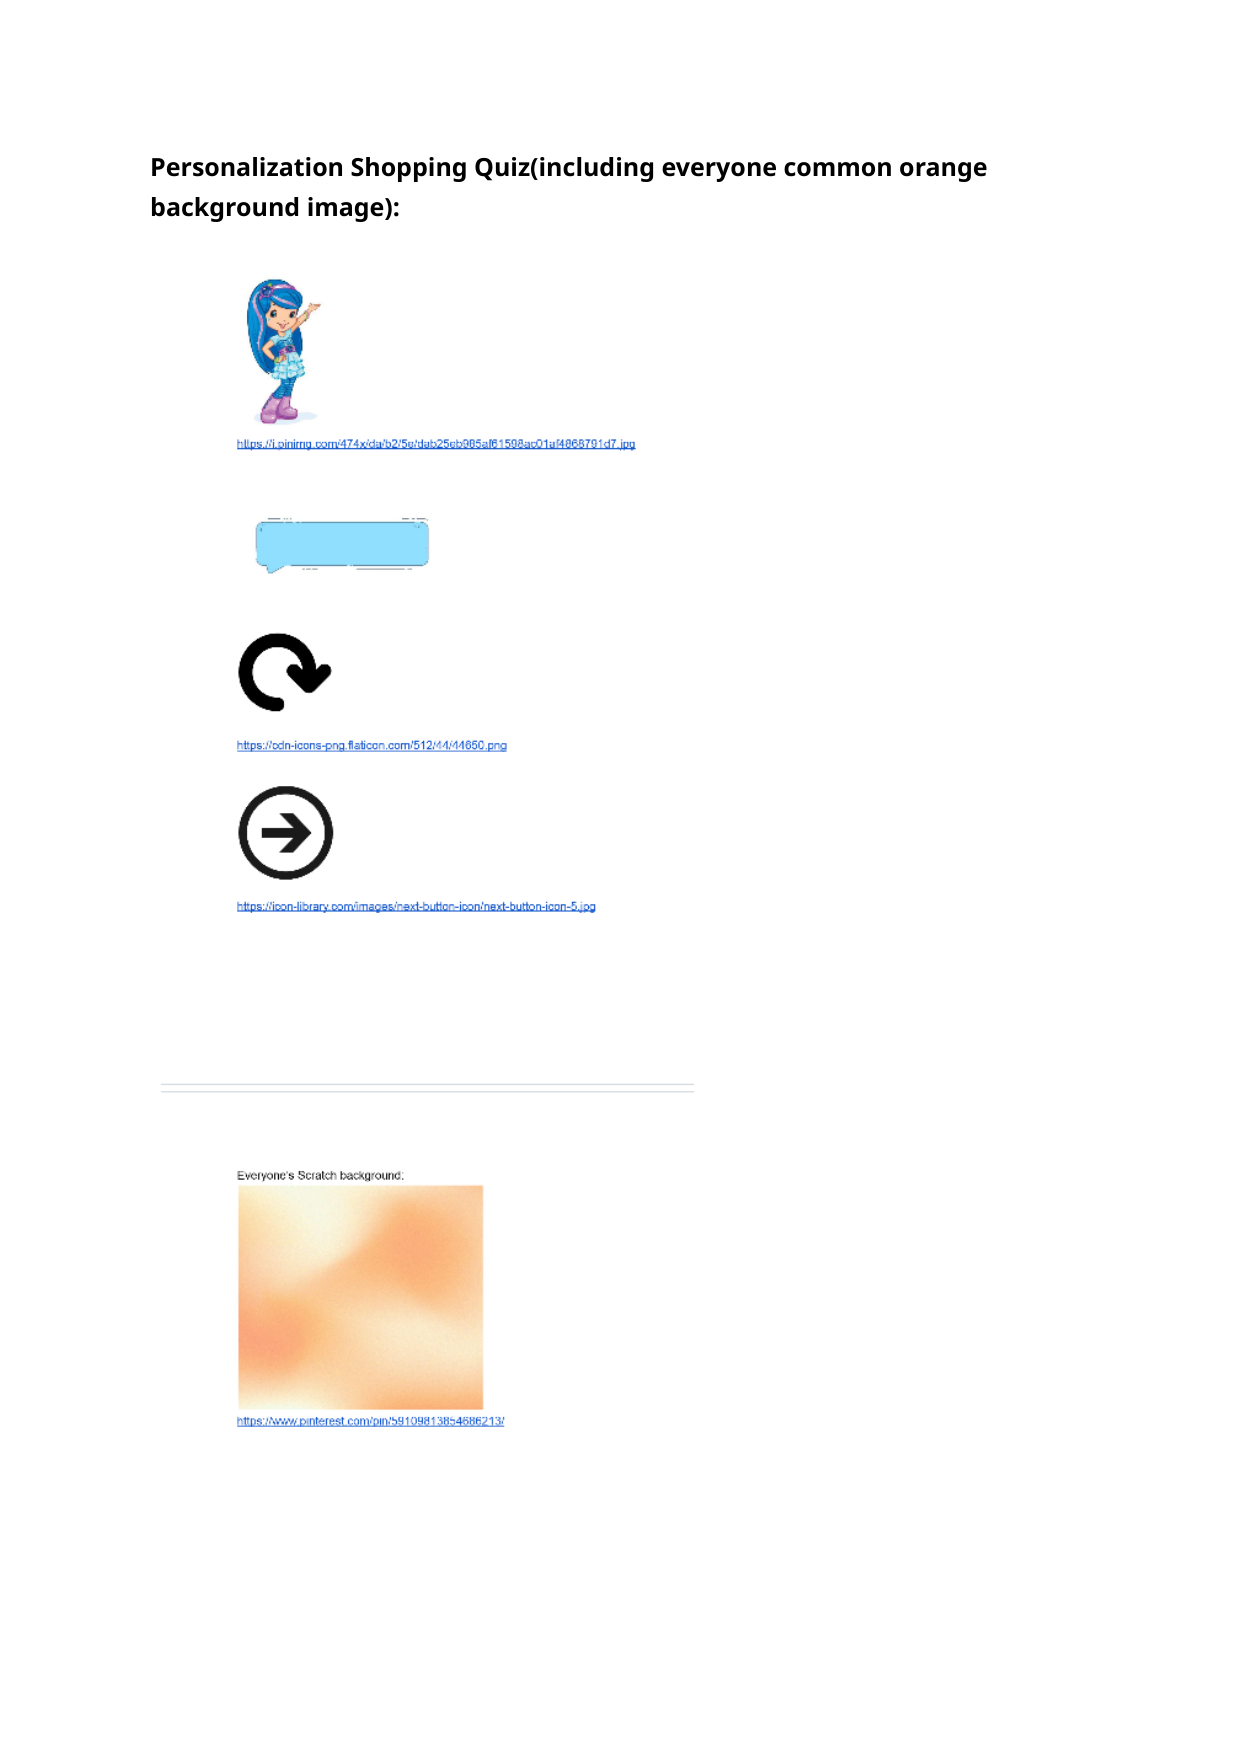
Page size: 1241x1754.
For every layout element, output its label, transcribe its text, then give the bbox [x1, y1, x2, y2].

picture [150, 245, 694, 1486]
text Personalization Shopping Quiz(including everyone common orange background image): [150, 150, 1090, 223]
